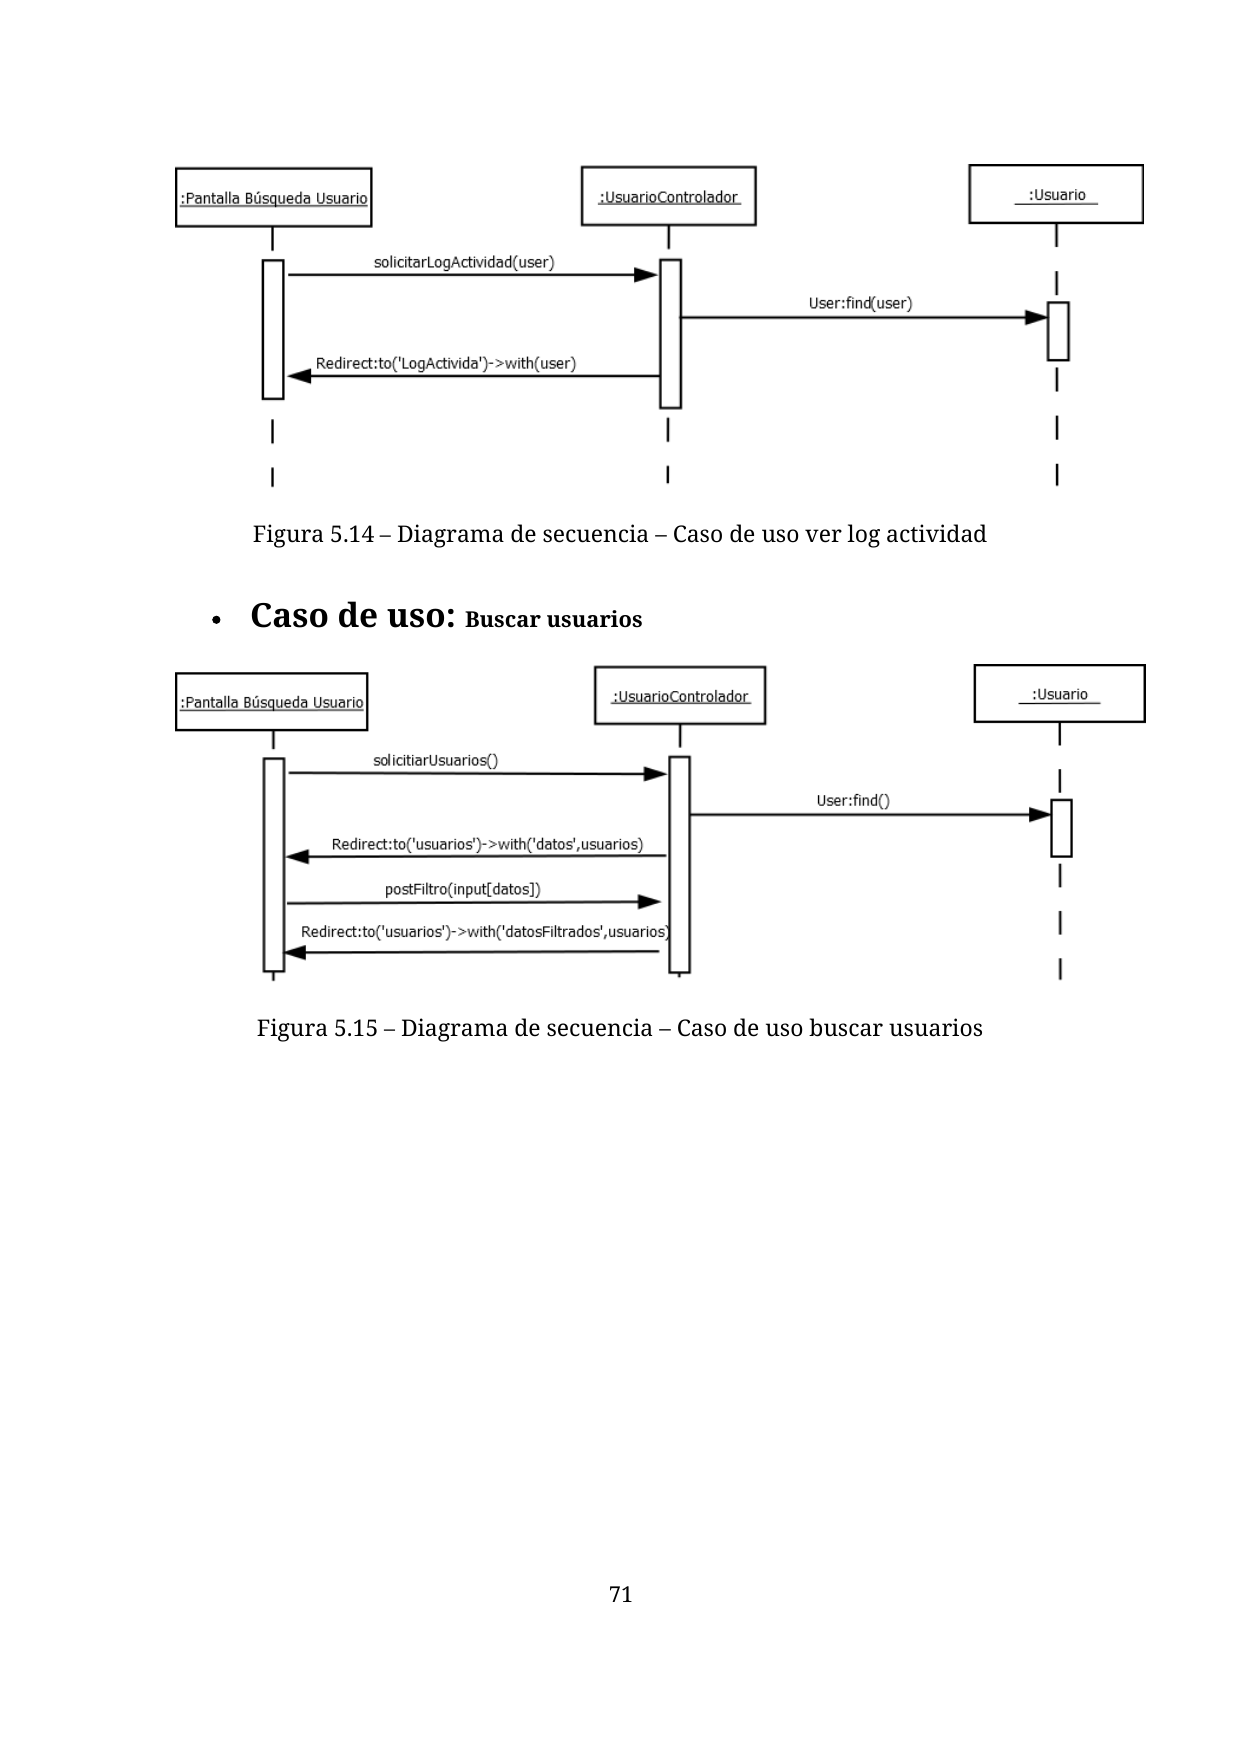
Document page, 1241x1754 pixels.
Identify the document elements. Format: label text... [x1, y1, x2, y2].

text Figura 5.15 – Diagrama de secuencia – Caso de uso buscar usuarios [175, 1012, 1065, 1043]
text Figura 5.14 – Diagrama de secuencia – Caso de uso ver log actividad [175, 518, 1065, 549]
picture [175, 664, 1146, 982]
list Caso de uso: Buscar usuarios [212, 592, 1065, 637]
picture [175, 164, 1144, 488]
